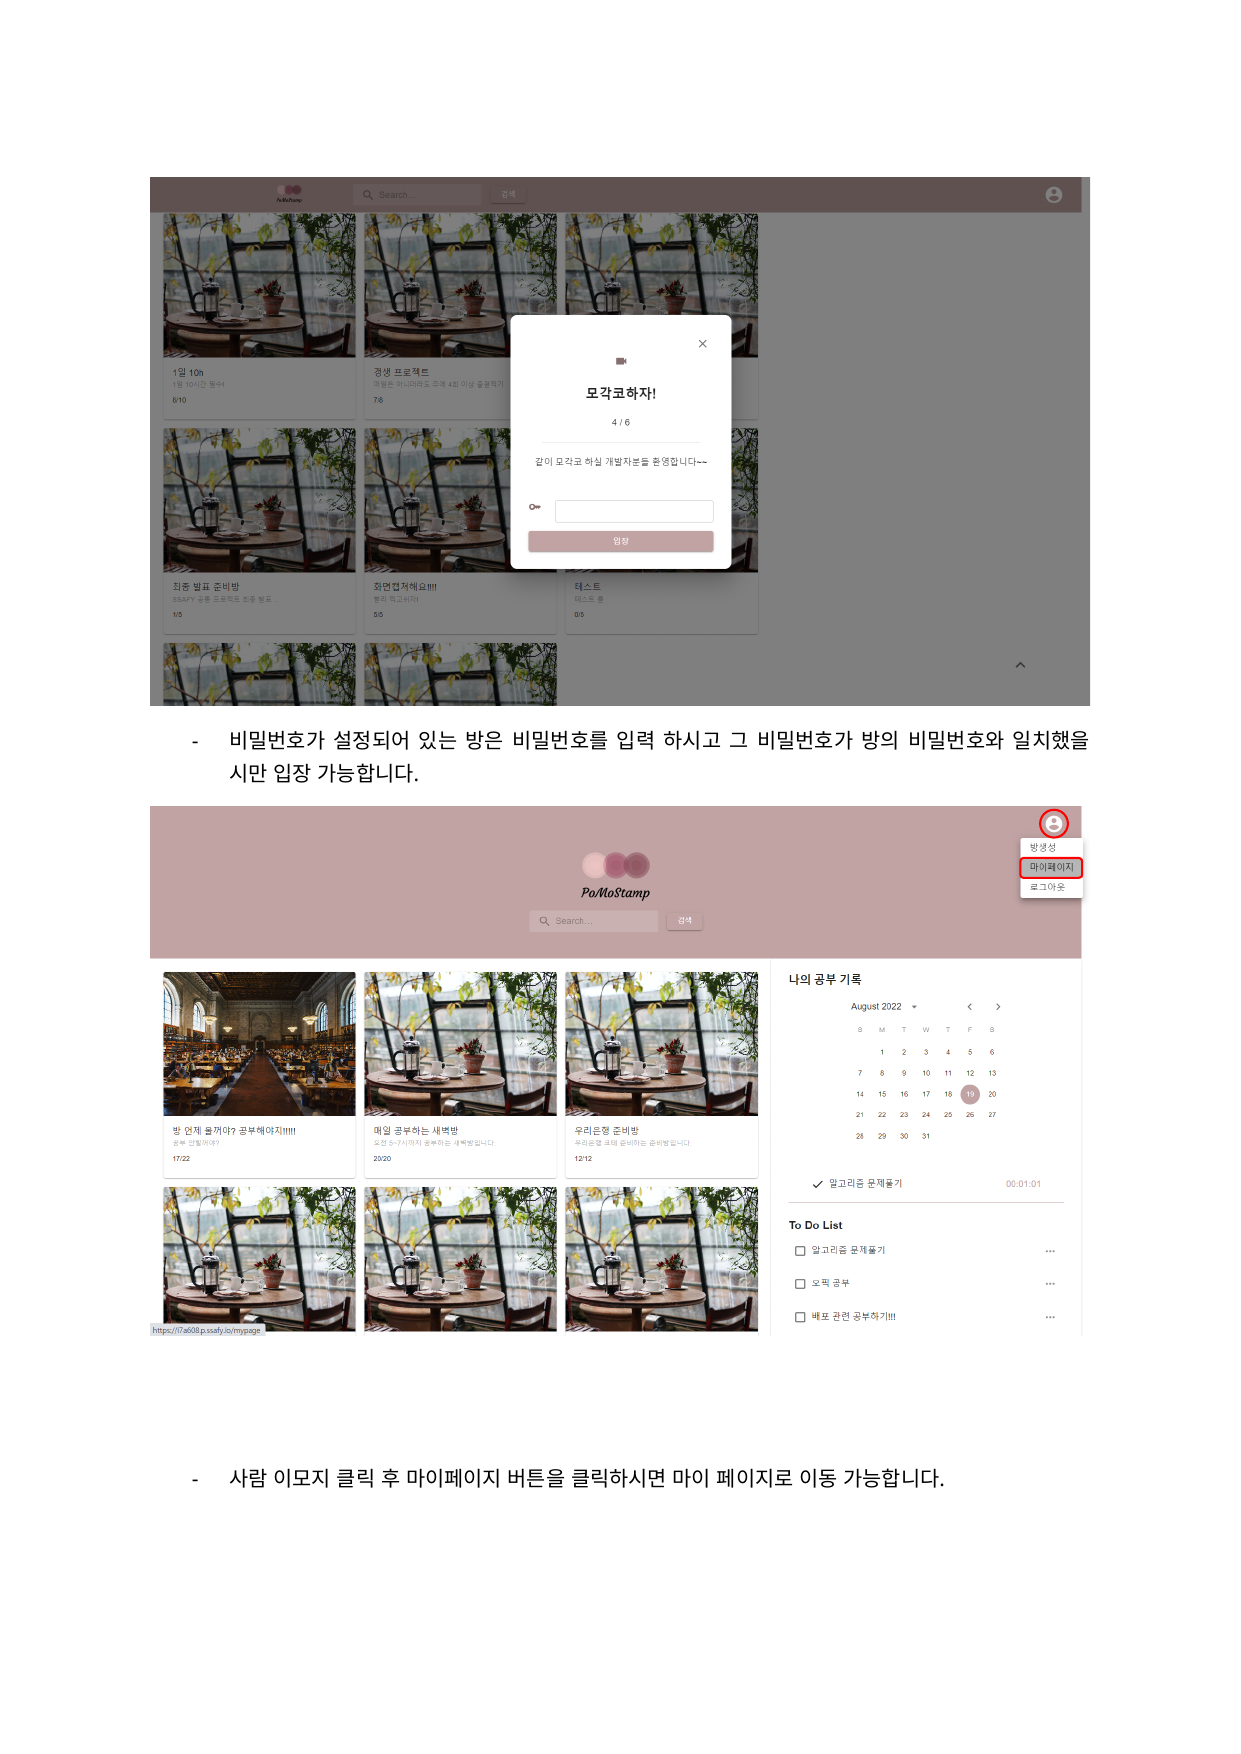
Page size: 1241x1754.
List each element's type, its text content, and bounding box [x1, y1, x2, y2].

list 비밀번호가 설정되어 있는 방은 비밀번호를 입력 하시고 그 비밀번호가 방의 비밀번호와 일치했을 시만 입장 가능합니다. [192, 725, 1090, 788]
list 사람 이모지 클릭 후 마이페이지 버튼을 클릭하시면 마이 페이지로 이동 가능합니다. [192, 1462, 1090, 1492]
picture [150, 177, 1091, 706]
picture [150, 806, 1091, 1336]
